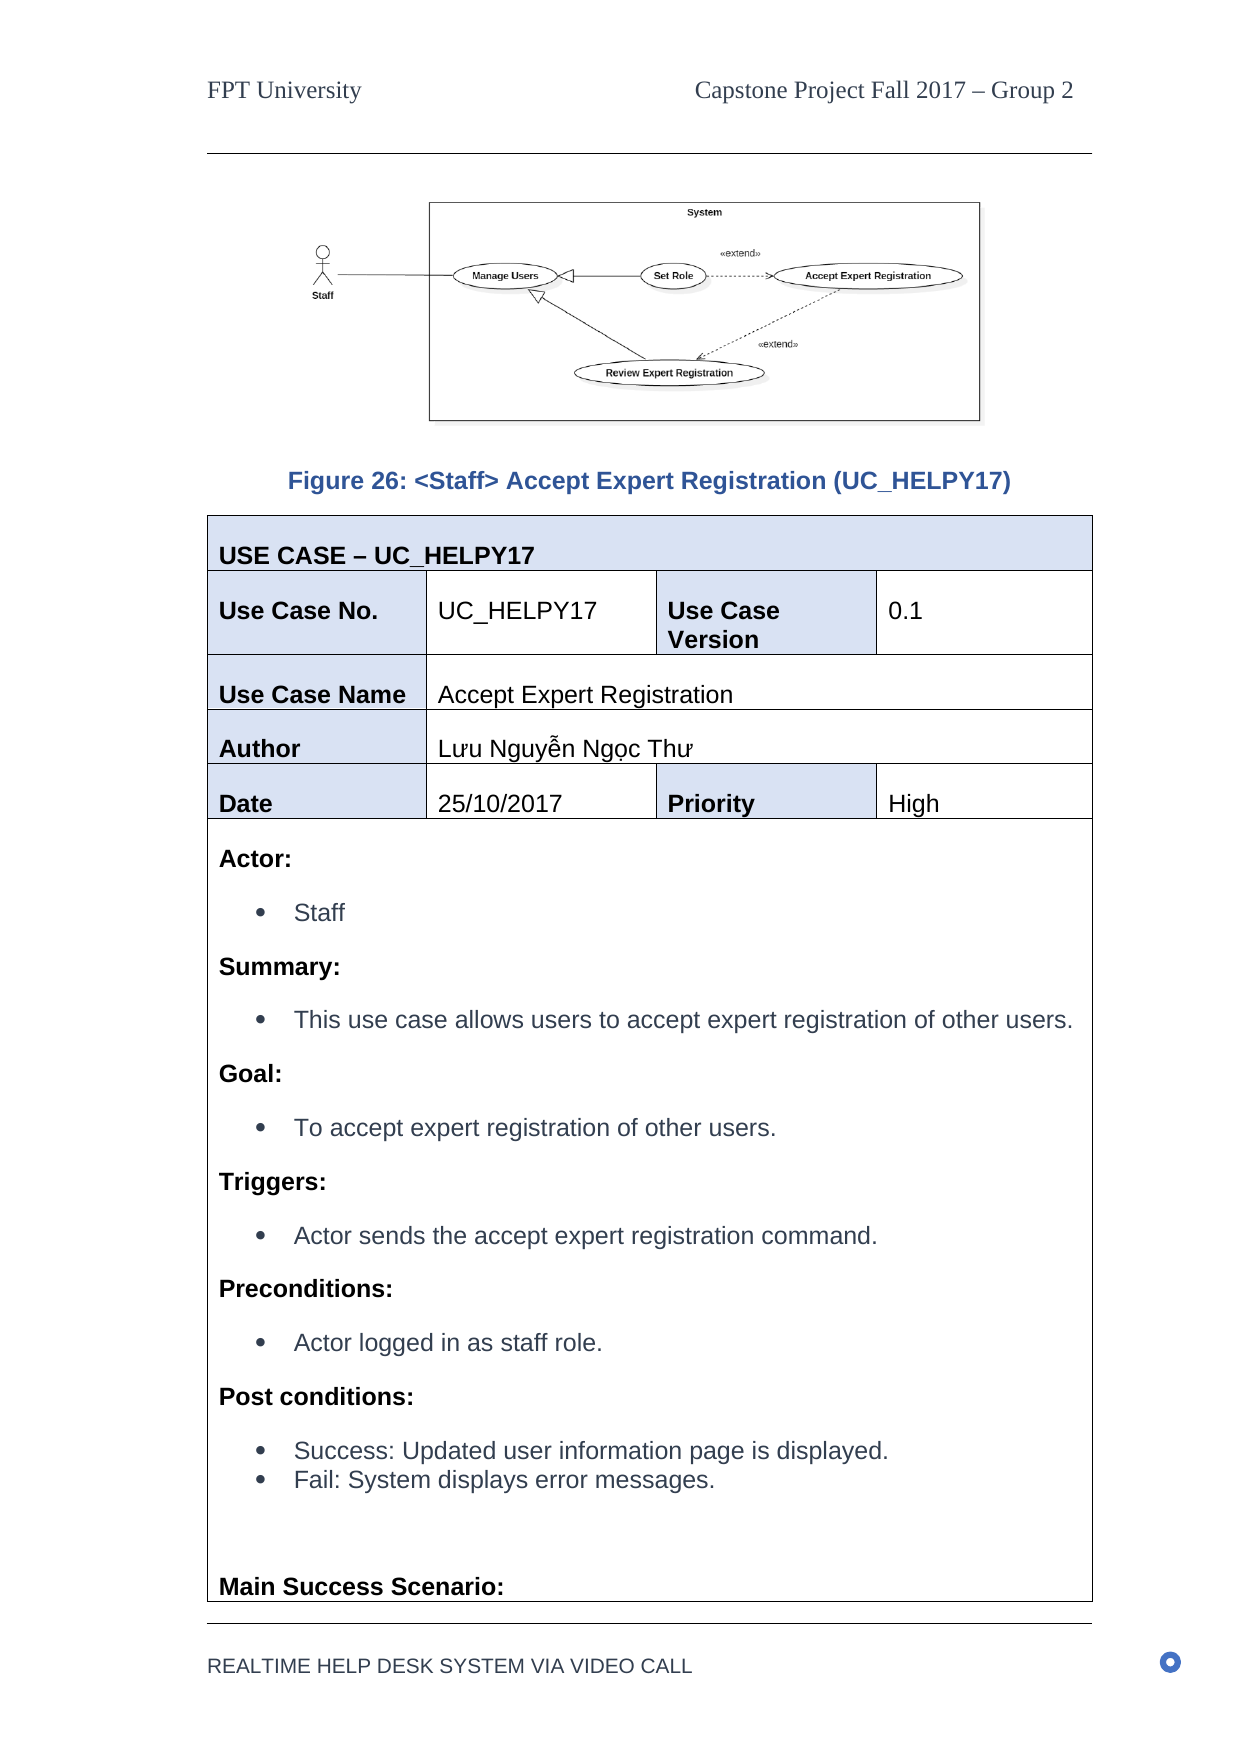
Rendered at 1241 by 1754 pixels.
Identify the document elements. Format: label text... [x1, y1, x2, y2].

table_cell Accept Expert Registration [427, 655, 1092, 708]
text Figure 26: <Staff> Accept Expert Registration (UC_HELPY17) [207, 466, 1092, 494]
table_cell High [877, 764, 1092, 818]
table_cell 25/10/2017 [427, 764, 656, 818]
table_cell Use Case Name [208, 655, 426, 708]
table_cell Author [208, 710, 426, 763]
table_cell Lưu Nguyễn Ngọc Thư [427, 710, 1092, 763]
table_cell Priority [657, 764, 876, 818]
table_cell Use Case No. [208, 571, 426, 654]
table_cell Use Case Version [657, 571, 876, 654]
table_header USE CASE – UC_HELPY17 [208, 516, 1092, 570]
picture [295, 183, 1004, 439]
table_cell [208, 819, 1092, 1601]
table_cell UC_HELPY17 [427, 571, 656, 654]
table_cell Date [208, 764, 426, 818]
table_cell 0.1 [877, 571, 1092, 654]
